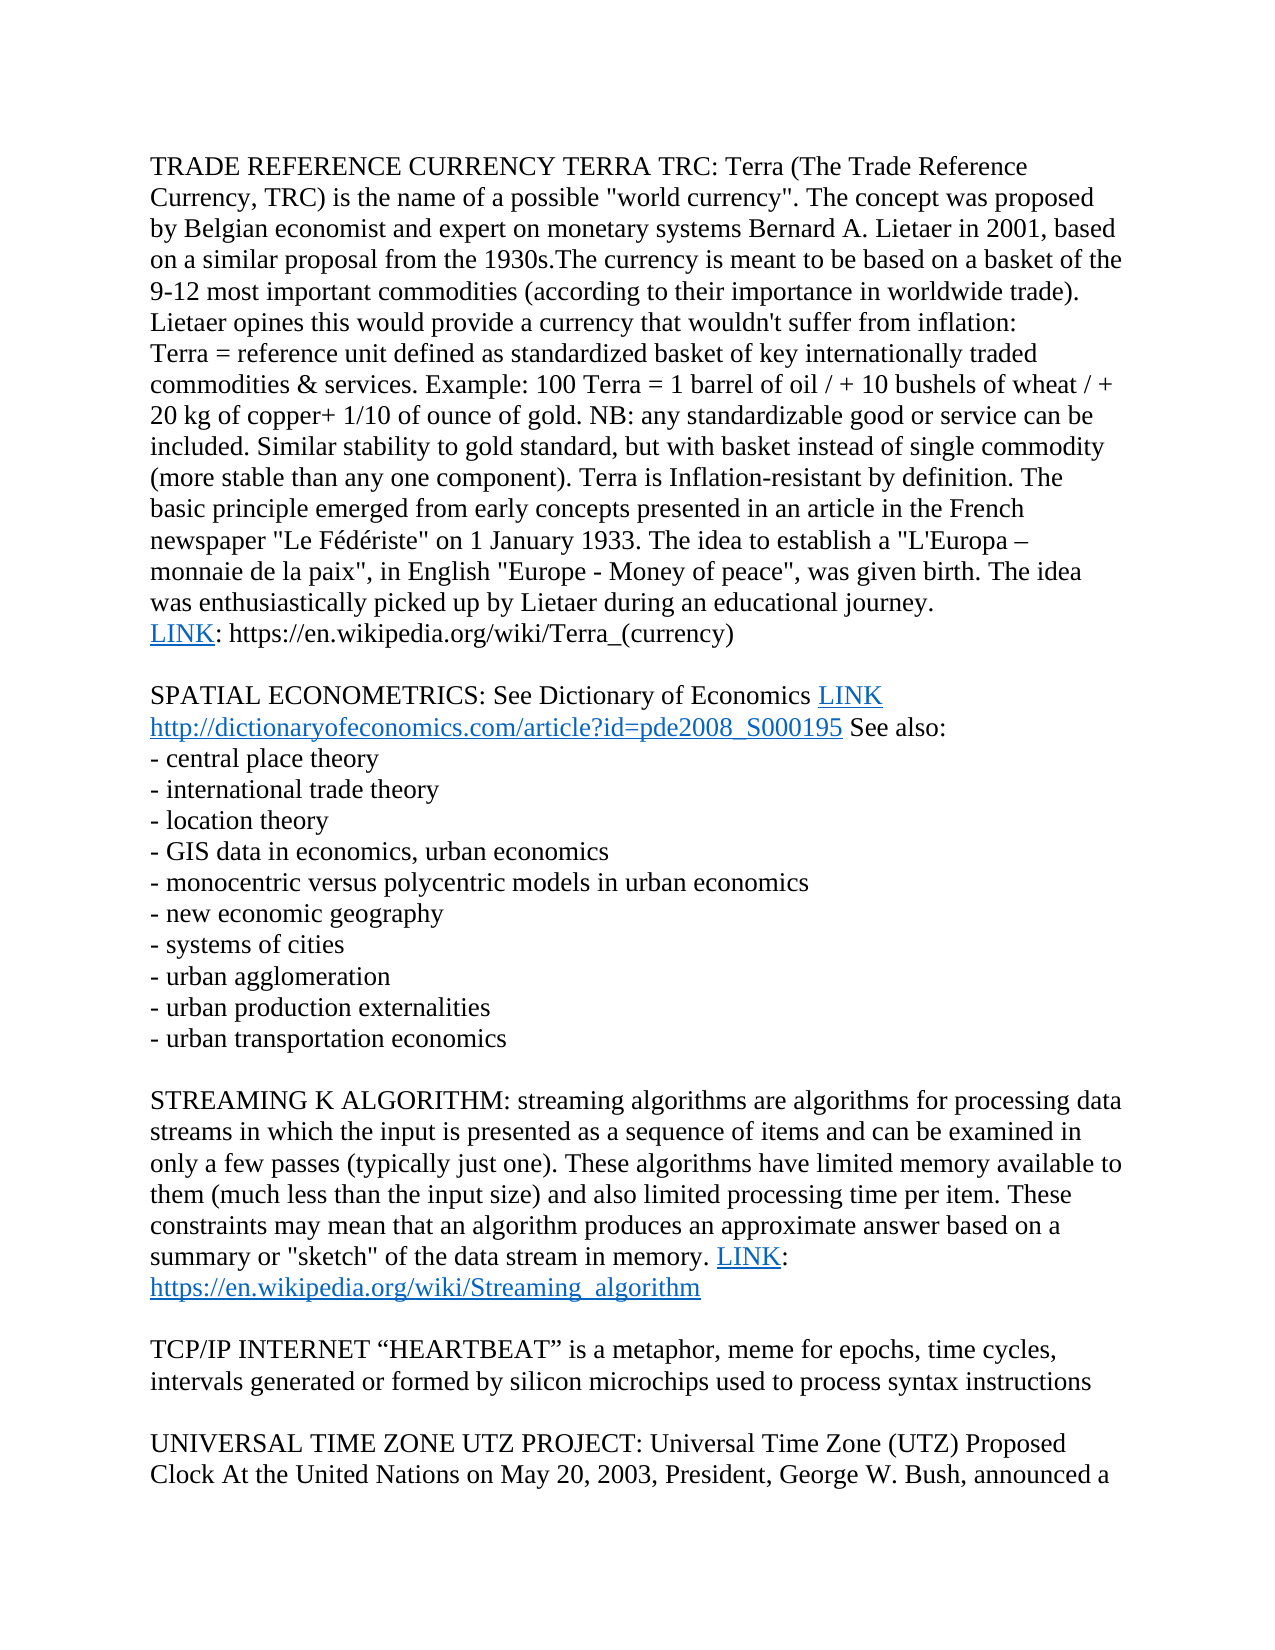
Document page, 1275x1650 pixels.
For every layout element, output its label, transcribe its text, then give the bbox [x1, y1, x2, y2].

text TRADE REFERENCE CURRENCY TERRA TRC: Terra (The Trade Reference Currency, TRC) is the name of a possible "world currency". The concept was proposed by Belgian economist and expert on monetary systems Bernard A. Lietaer in 2001, based on a similar proposal from the 1930s.The currency is meant to be based on a basket of the 9-12 most important commodities (according to their importance in worldwide trade). Lietaer opines this would provide a currency that wouldn't suffer from inflation: [150, 150, 1125, 337]
text LINK: https://en.wikipedia.org/wiki/Terra_(currency) [150, 617, 1125, 648]
text Terra = reference unit defined as standardized basket of key internationally traded commodities & services. Example: 100 Terra = 1 barrel of oil / + 10 bushels of wheat / + 20 kg of copper+ 1/10 of ounce of gold. NB: any standardizable good or service can be included. Similar stability to gold standard, but with basket instead of single commodity (more stable than any one component). Terra is Inflation-resistant by definition. The basic principle emerged from early concepts presented in an article in the French newspaper "Le Fédériste" on 1 January 1933. The idea to establish a "L'Europa – monnaie de la paix", in English "Europe - Money of peace", was given birth. The idea was enthusiastically picked up by Lietaer during an educational journey. [150, 337, 1125, 617]
text - GIS data in economics, urban economics [150, 835, 1125, 866]
text - international trade theory [150, 773, 1125, 804]
text - location theory [150, 804, 1125, 835]
text - urban agglomeration [150, 960, 1125, 991]
text STREAMING K ALGORITHM: streaming algorithms are algorithms for processing data streams in which the input is presented as a sequence of items and can be examined in only a few passes (typically just one). These algorithms have limited memory available to them (much less than the input size) and also limited processing time per item. These constraints may mean that an algorithm produces an approximate answer based on a summary or "sketch" of the data stream in memory. LINK: https://en.wikipedia.org/wiki/Streaming_algorithm [150, 1084, 1125, 1302]
text - new economic geography [150, 897, 1125, 929]
text - urban production externalities [150, 991, 1125, 1022]
text - central place theory [150, 742, 1125, 773]
text SPATIAL ECONOMETRICS: See Dictionary of Economics LINK [150, 679, 1125, 711]
text - systems of cities [150, 929, 1125, 960]
text TCP/IP INTERNET “HEARTBEAT” is a metaphor, meme for epochs, time cycles, intervals generated or formed by silicon microchips used to process syntax instructions [150, 1333, 1125, 1396]
text http://dictionaryofeconomics.com/article?id=pde2008_S000195 See also: [150, 711, 1125, 742]
text - monocentric versus polycentric models in urban economics [150, 866, 1125, 897]
text - urban transportation economics [150, 1022, 1125, 1053]
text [150, 1427, 1125, 1489]
